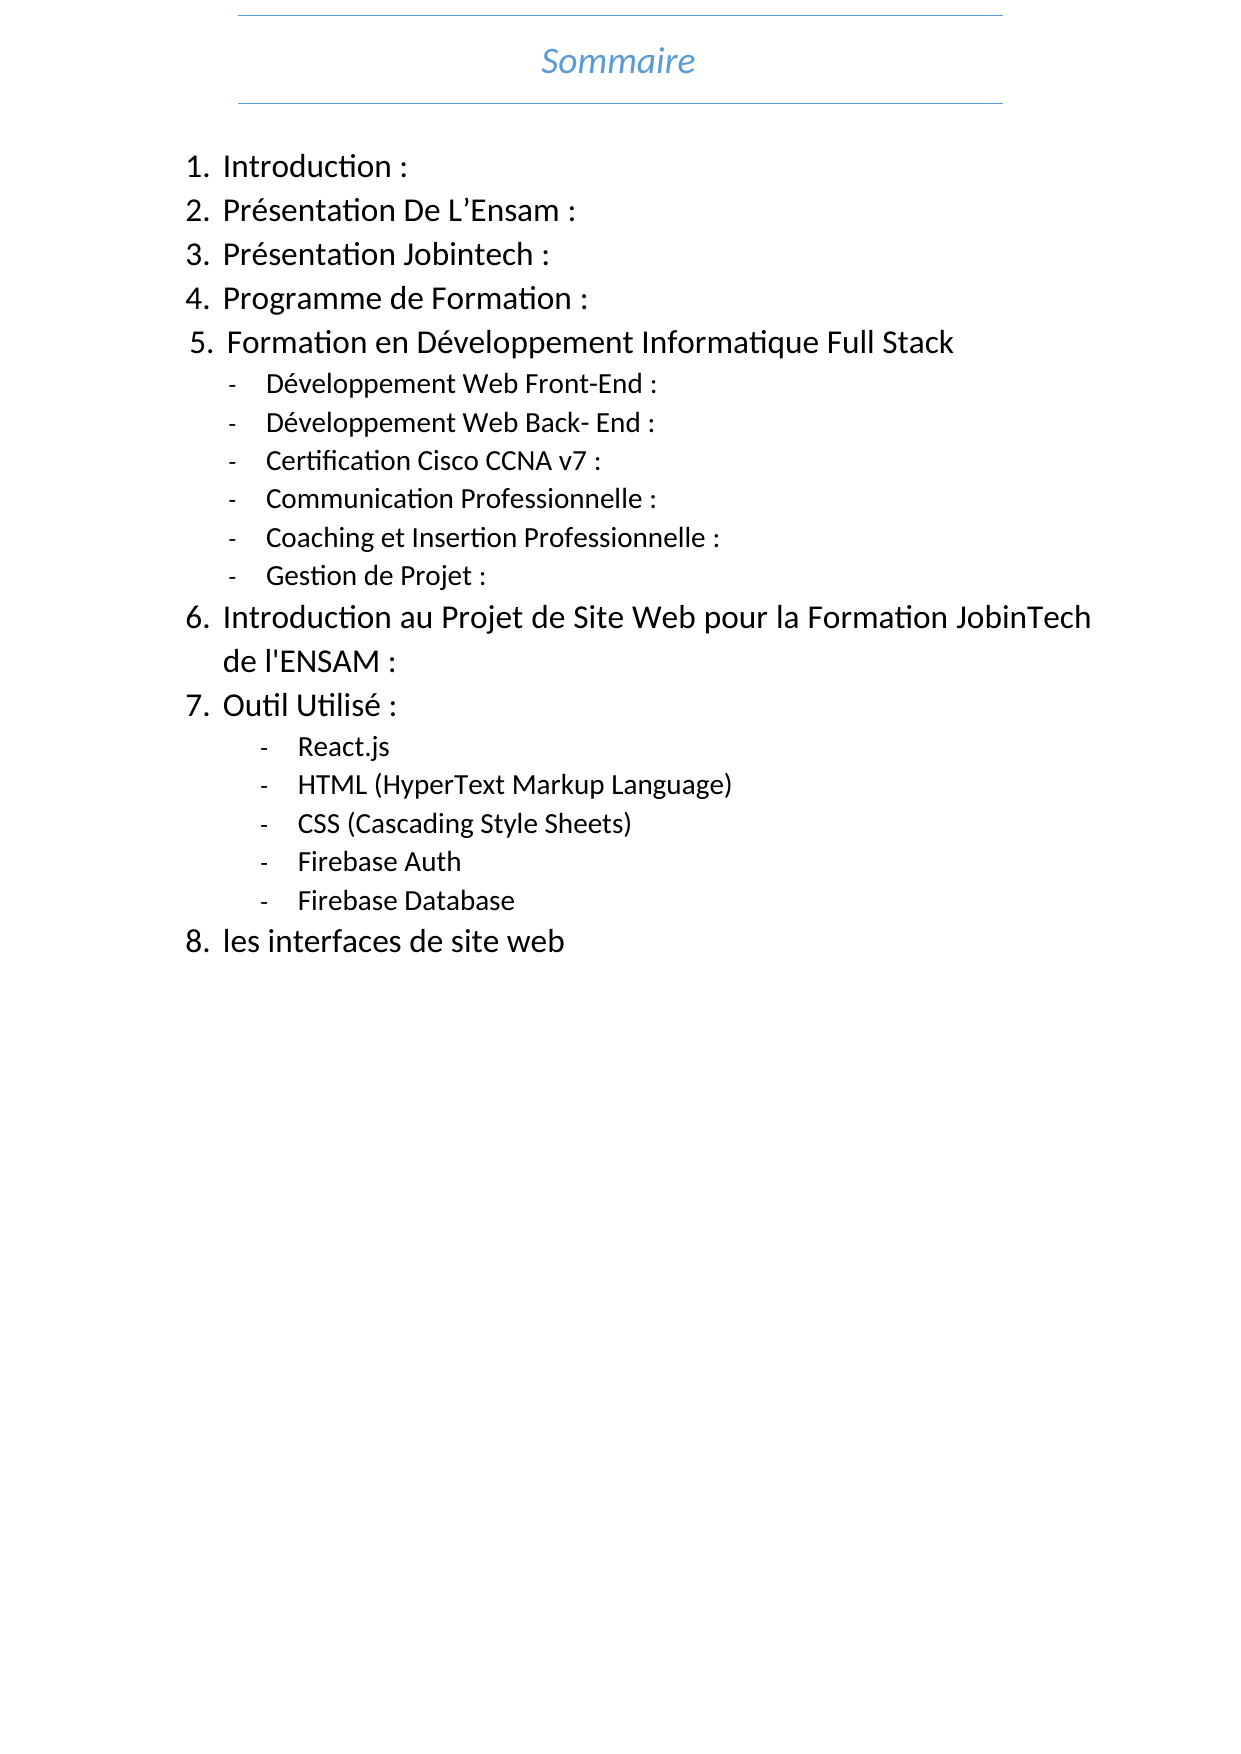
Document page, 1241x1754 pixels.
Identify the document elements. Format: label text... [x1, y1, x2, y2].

list Développement Web Back- End : [228, 404, 1093, 439]
list Présentation De L’Ensam : [185, 189, 1093, 230]
list Firebase Database [260, 882, 1093, 917]
list Programme de Formation : [185, 277, 1093, 318]
list Gestion de Projet : [228, 557, 1093, 593]
list HTML (HyperText Markup Language) [260, 766, 1093, 802]
list Communication Professionnelle : [228, 481, 1093, 516]
list Coaching et Insertion Professionnelle : [228, 519, 1093, 555]
list Développement Web Front-End : [228, 365, 1093, 401]
list Introduction au Projet de Site Web pour la Formation JobinTech de l'ENSAM : [185, 596, 1093, 681]
list Introduction : [185, 146, 1093, 186]
list Firebase Auth [260, 843, 1093, 879]
list Formation en Développement Informatique Full Stack [51, 321, 1093, 362]
list React.js [260, 728, 1093, 763]
list Certification Cisco CCNA v7 : [228, 442, 1093, 478]
list Outil Utilisé : [185, 684, 1093, 724]
text Sommaire [238, 16, 1003, 103]
list CSS (Cascading Style Sheets) [260, 805, 1093, 840]
list Présentation Jobintech : [185, 233, 1093, 274]
list les interfaces de site web [185, 920, 1093, 961]
